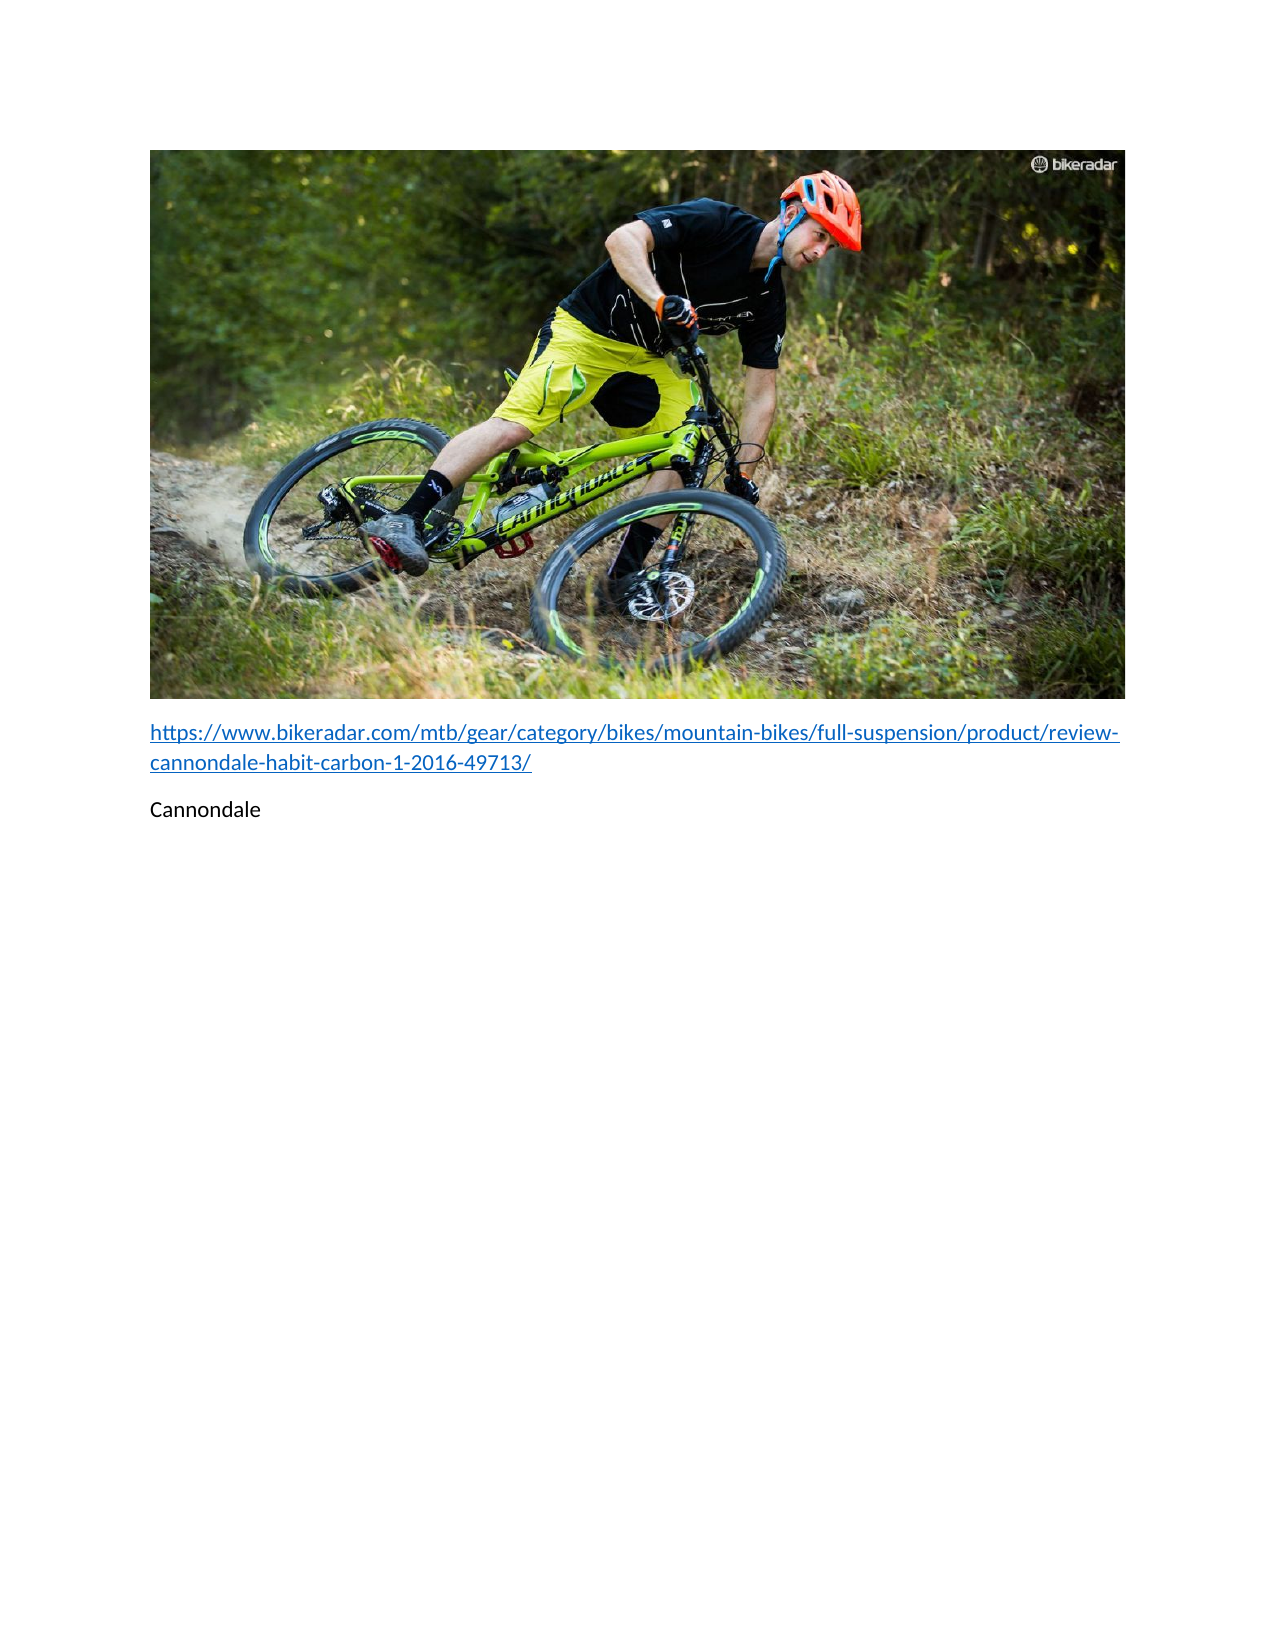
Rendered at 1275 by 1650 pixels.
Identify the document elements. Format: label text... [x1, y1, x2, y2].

picture [150, 150, 1125, 699]
text Cannondale [150, 795, 1125, 823]
text https://www.bikeradar.com/mtb/gear/category/bikes/mountain-bikes/full-suspension/product/review-cannondale-habit-carbon-1-2016-49713/ [150, 718, 1125, 776]
